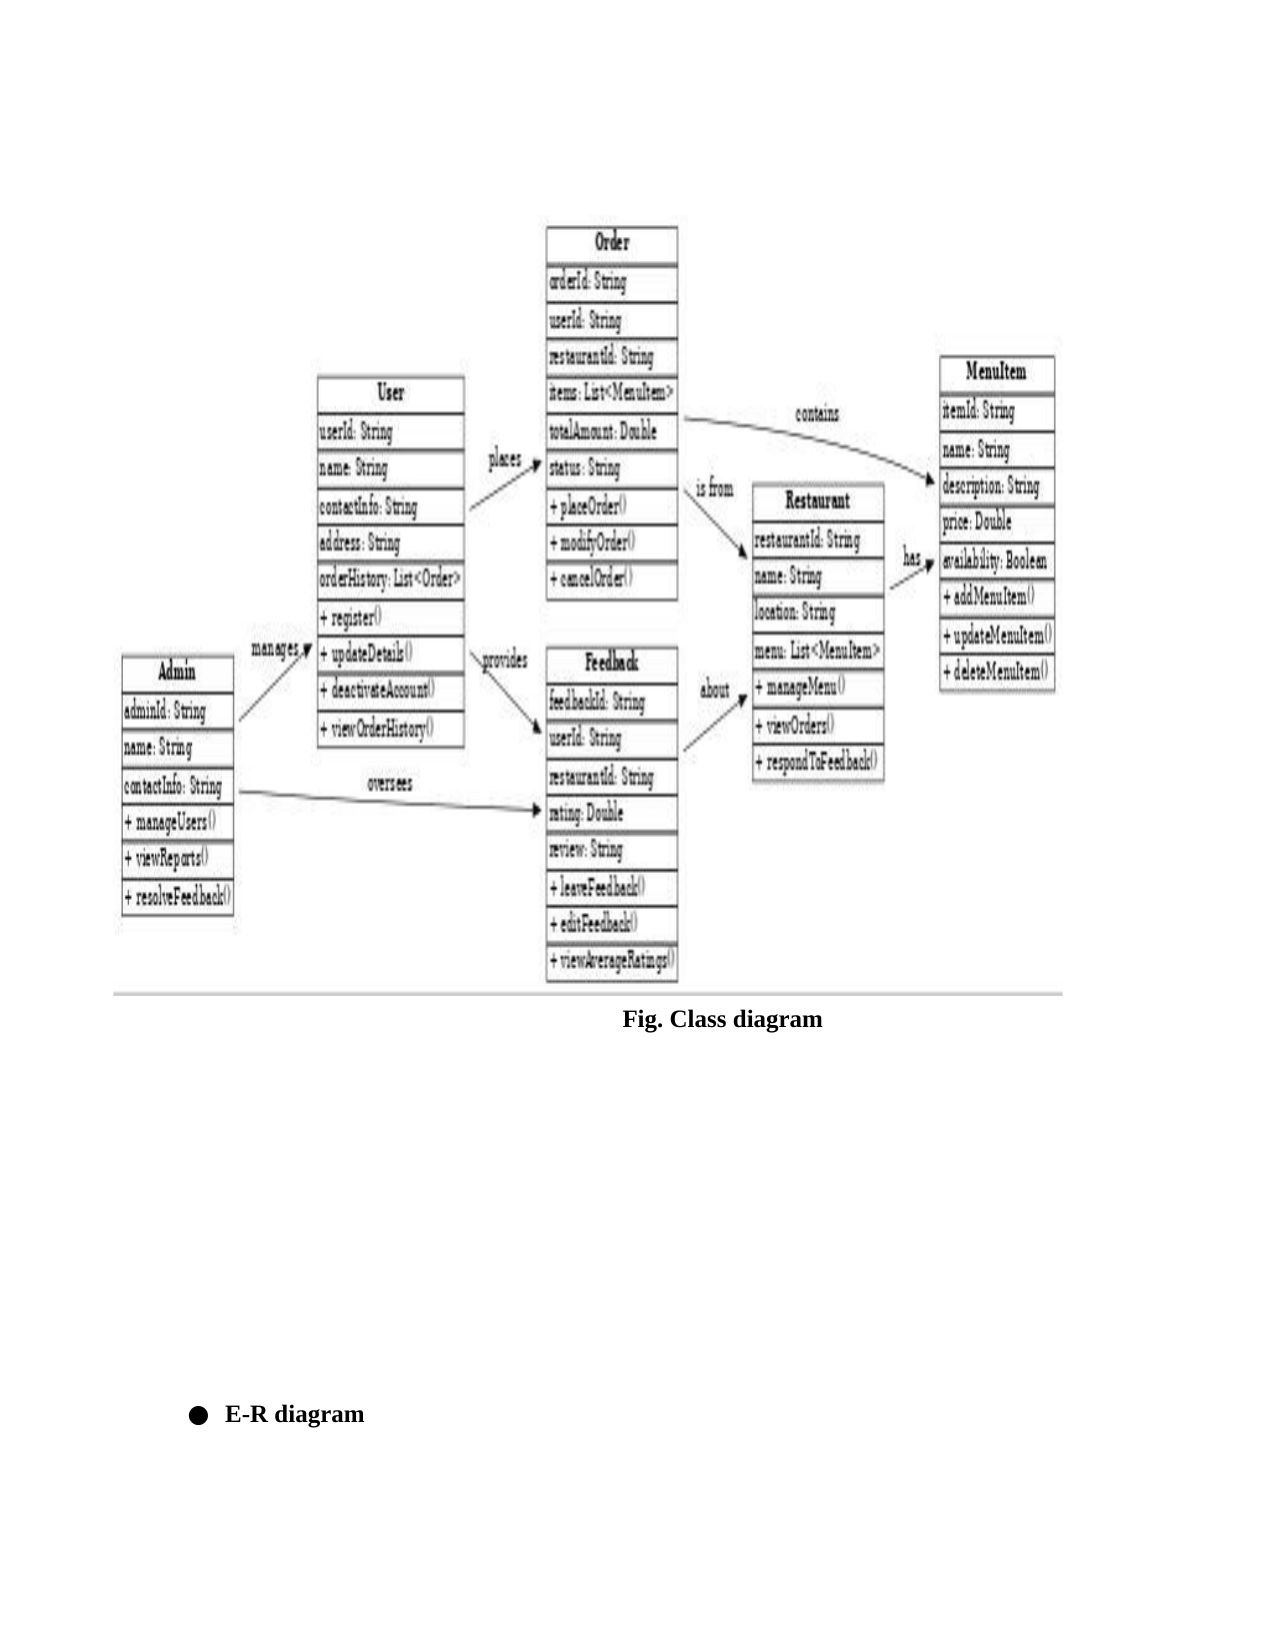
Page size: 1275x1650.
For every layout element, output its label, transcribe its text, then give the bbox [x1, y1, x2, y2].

list E-R diagram [187, 1385, 1125, 1437]
picture [113, 215, 1063, 996]
text Fig. Class diagram [320, 218, 1125, 1033]
